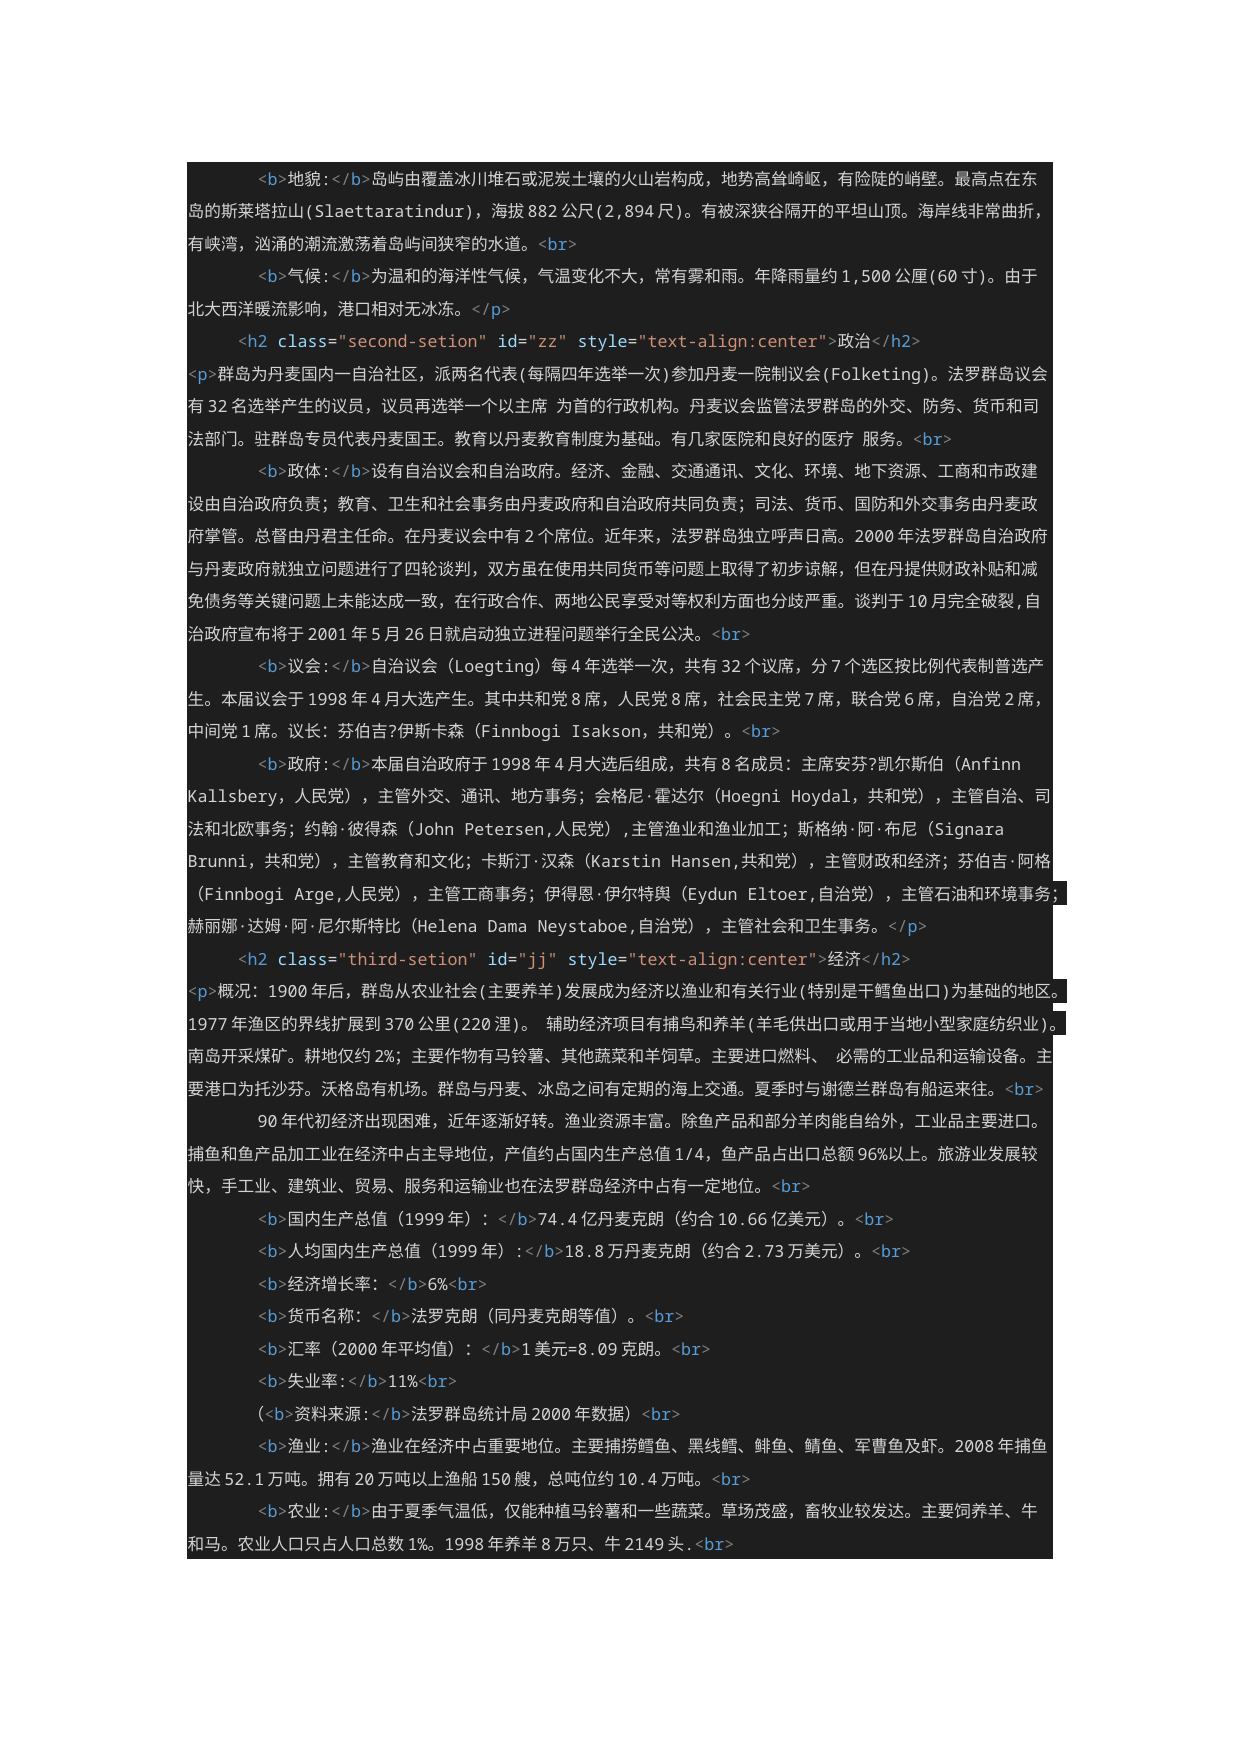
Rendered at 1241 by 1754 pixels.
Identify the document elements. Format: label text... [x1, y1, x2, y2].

text <h2 class="third-setion" id="jj" style="text-align:center">经济</h2> [187, 942, 1053, 974]
text （<b>资料来源:</b>法罗群岛统计局2000年数据）<br> [187, 1397, 1053, 1429]
text <h2 class="second-setion" id="zz" style="text-align:center">政治</h2> [187, 324, 1053, 357]
text <p>概况：1900年后，群岛从农业社会(主要养羊)发展成为经济以渔业和有关行业(特别是干鳕鱼出口)为基础的地区。1977年渔区的界线扩展到370公里(220浬)。 辅助经济项目有捕鸟和养羊(羊毛供出口或用于当地小型家庭纺织业)。南岛开采煤矿。耕地仅约2%；主要作物有马铃薯、其他蔬菜和羊饲草。主要进口燃料、 必需的工业品和运输设备。主要港口为托沙芬。沃格岛有机场。群岛与丹麦、冰岛之间有定期的海上交通。夏季时与谢德兰群岛有船运来往。<br> [187, 974, 1053, 1104]
text <b>气候:</b>为温和的海洋性气候，气温变化不大，常有雾和雨。年降雨量约1,500公厘(60寸)。由于北大西洋暖流影响，港口相对无冰冻。</p> [187, 259, 1053, 324]
text <b>货币名称：</b>法罗克朗（同丹麦克朗等值）。<br> [187, 1299, 1053, 1332]
text 90年代初经济出现困难，近年逐渐好转。渔业资源丰富。除鱼产品和部分羊肉能自给外，工业品主要进口。捕鱼和鱼产品加工业在经济中占主导地位，产值约占国内生产总值1/4，鱼产品占出口总额96%以上。旅游业发展较快，手工业、建筑业、贸易、服务和运输业也在法罗群岛经济中占有一定地位。<br> [187, 1104, 1053, 1202]
text <p>群岛为丹麦国内一自治社区，派两名代表(每隔四年选举一次)参加丹麦一院制议会(Folketing)。法罗群岛议会有32名选举产生的议员，议员再选举一个以主席 为首的行政机构。丹麦议会监管法罗群岛的外交、防务、货币和司法部门。驻群岛专员代表丹麦国王。教育以丹麦教育制度为基础。有几家医院和良好的医疗 服务。<br> [187, 357, 1053, 454]
text <b>人均国内生产总值（1999年）:</b>18.8万丹麦克朗（约合2.73万美元）。<br> [187, 1234, 1053, 1267]
text <b>农业:</b>由于夏季气温低，仅能种植马铃薯和一些蔬菜。草场茂盛，畜牧业较发达。主要饲养羊、牛和马。农业人口只占人口总数1%。1998年养羊8万只、牛2149头.<br> [187, 1494, 1053, 1559]
text <b>国内生产总值（1999年）：</b>74.4亿丹麦克朗（约合10.66亿美元）。<br> [187, 1202, 1053, 1234]
text <b>政府:</b>本届自治政府于1998年4月大选后组成，共有8名成员：主席安芬?凯尔斯伯（Anfinn Kallsbery，人民党），主管外交、通讯、地方事务；会格尼·霍达尔（Hoegni Hoydal，共和党），主管自治、司法和北欧事务；约翰·彼得森（John Petersen,人民党）,主管渔业和渔业加工；斯格纳·阿·布尼（Signara Brunni，共和党），主管教育和文化；卡斯汀·汉森（Karstin Hansen,共和党），主管财政和经济；芬伯吉·阿格（Finnbogi Arge,人民党），主管工商事务；伊得恩·伊尔特舆（Eydun Eltoer,自治党），主管石油和环境事务；赫丽娜·达姆·阿·尼尔斯特比（Helena Dama Neystaboe,自治党），主管社会和卫生事务。</p> [187, 747, 1053, 942]
text <b>议会:</b>自治议会（Loegting）每4年选举一次，共有32个议席，分7个选区按比例代表制普选产生。本届议会于1998年4月大选产生。其中共和党8席，人民党8席，社会民主党7席，联合党6席，自治党2席，中间党1席。议长：芬伯吉?伊斯卡森（Finnbogi Isakson，共和党）。<br> [187, 649, 1053, 747]
text <b>失业率:</b>11%<br> [187, 1364, 1053, 1397]
text <b>政体:</b>设有自治议会和自治政府。经济、金融、交通通讯、文化、环境、地下资源、工商和市政建设由自治政府负责；教育、卫生和社会事务由丹麦政府和自治政府共同负责；司法、货币、国防和外交事务由丹麦政府掌管。总督由丹君主任命。在丹麦议会中有2个席位。近年来，法罗群岛独立呼声日高。2000年法罗群岛自治政府与丹麦政府就独立问题进行了四轮谈判，双方虽在使用共同货币等问题上取得了初步谅解，但在丹提供财政补贴和减免债务等关键问题上未能达成一致，在行政合作、两地公民享受对等权利方面也分歧严重。谈判于10月完全破裂,自治政府宣布将于2001年5月26日就启动独立进程问题举行全民公决。<br> [187, 454, 1053, 649]
text <b>汇率（2000年平均值）：</b>1美元=8.09克朗。<br> [187, 1332, 1053, 1364]
text <b>经济增长率：</b>6%<br> [187, 1267, 1053, 1299]
text <b>渔业:</b>渔业在经济中占重要地位。主要捕捞鳕鱼、黑线鳕、鲱鱼、鲭鱼、军曹鱼及虾。2008年捕鱼量达52.1万吨。拥有20万吨以上渔船150艘，总吨位约10.4万吨。<br> [187, 1429, 1053, 1494]
text <b>地貌:</b>岛屿由覆盖冰川堆石或泥炭土壤的火山岩构成，地势高耸崎岖，有险陡的峭壁。最高点在东岛的斯莱塔拉山(Slaettaratindur)，海拔882公尺(2,894尺)。有被深狭谷隔开的平坦山顶。海岸线非常曲折，有峡湾，汹涌的潮流激荡着岛屿间狭窄的水道。<br> [187, 162, 1053, 259]
